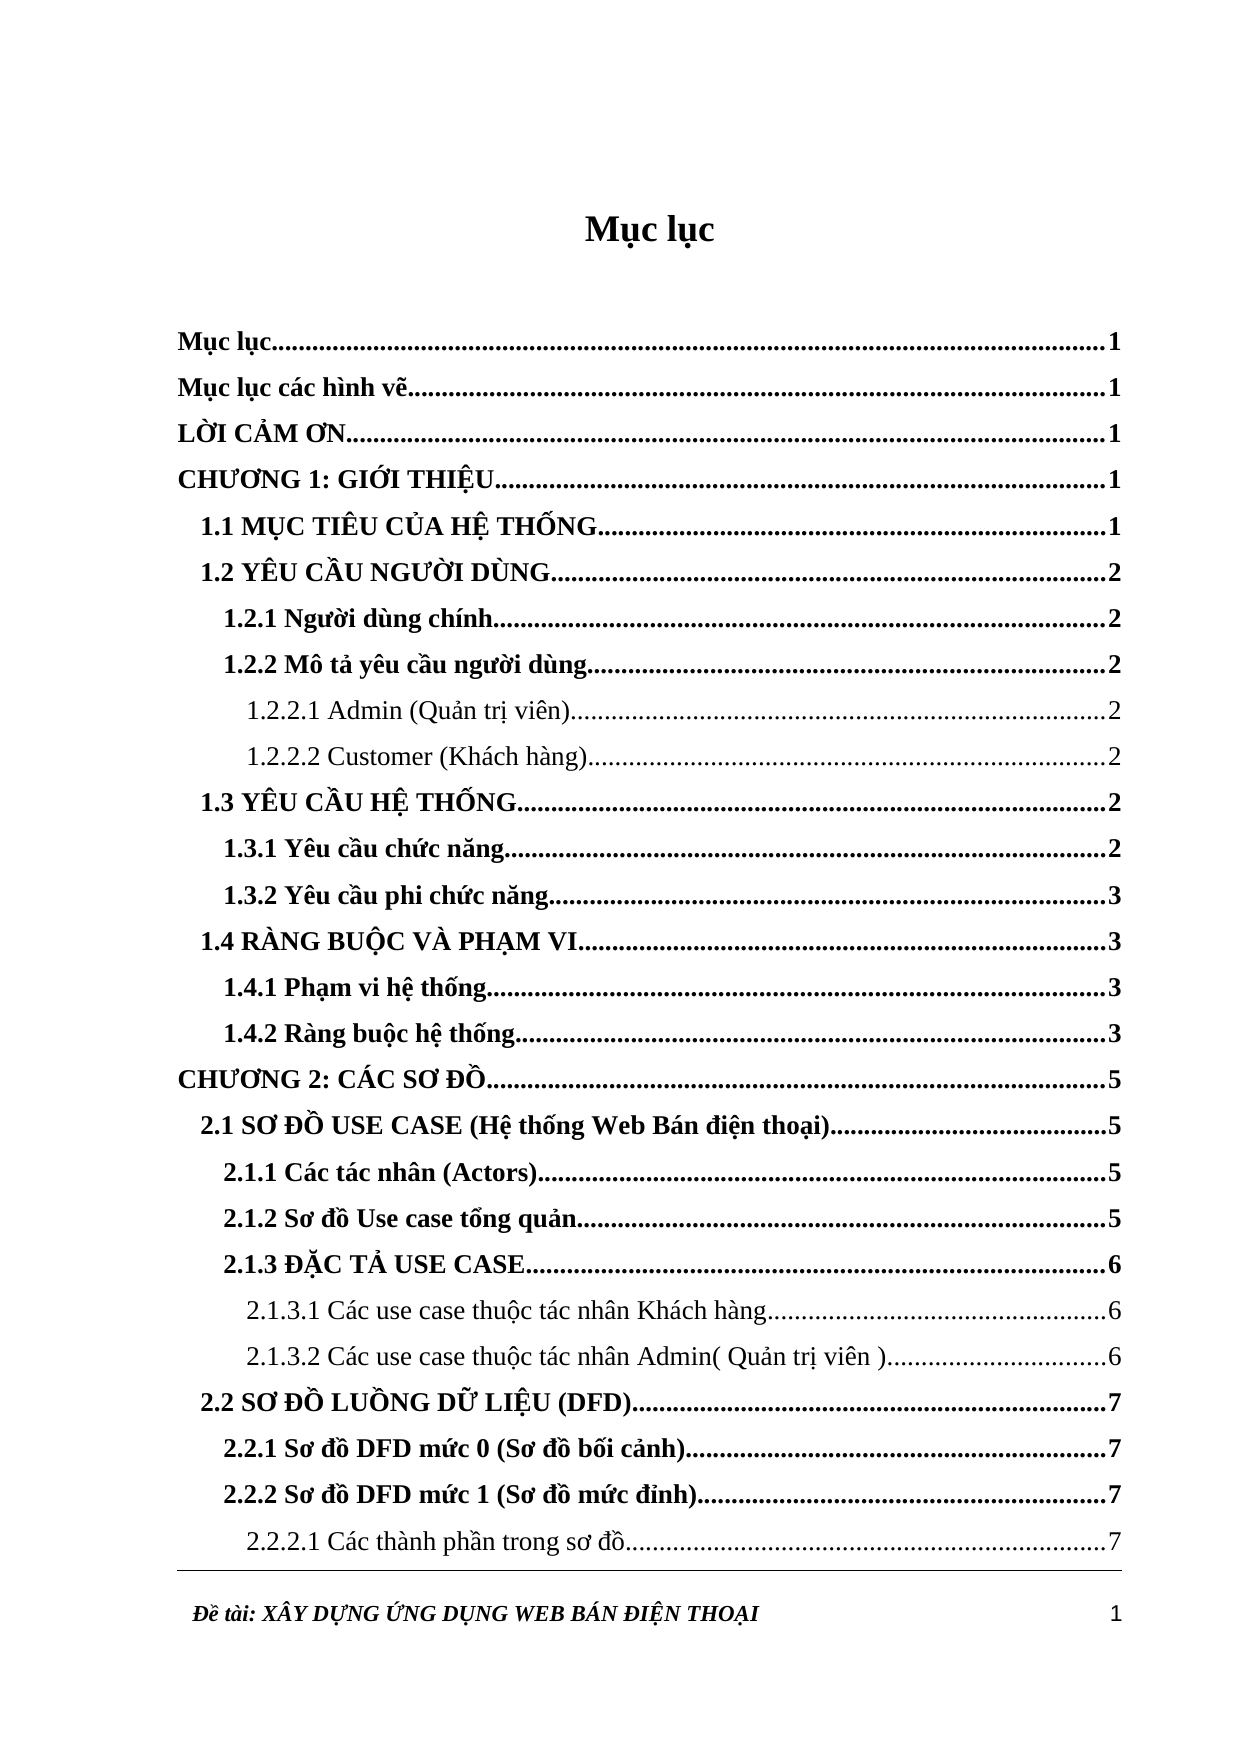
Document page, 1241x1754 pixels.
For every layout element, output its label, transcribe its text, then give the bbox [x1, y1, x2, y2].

subtitle Mục lục [177, 206, 1122, 249]
